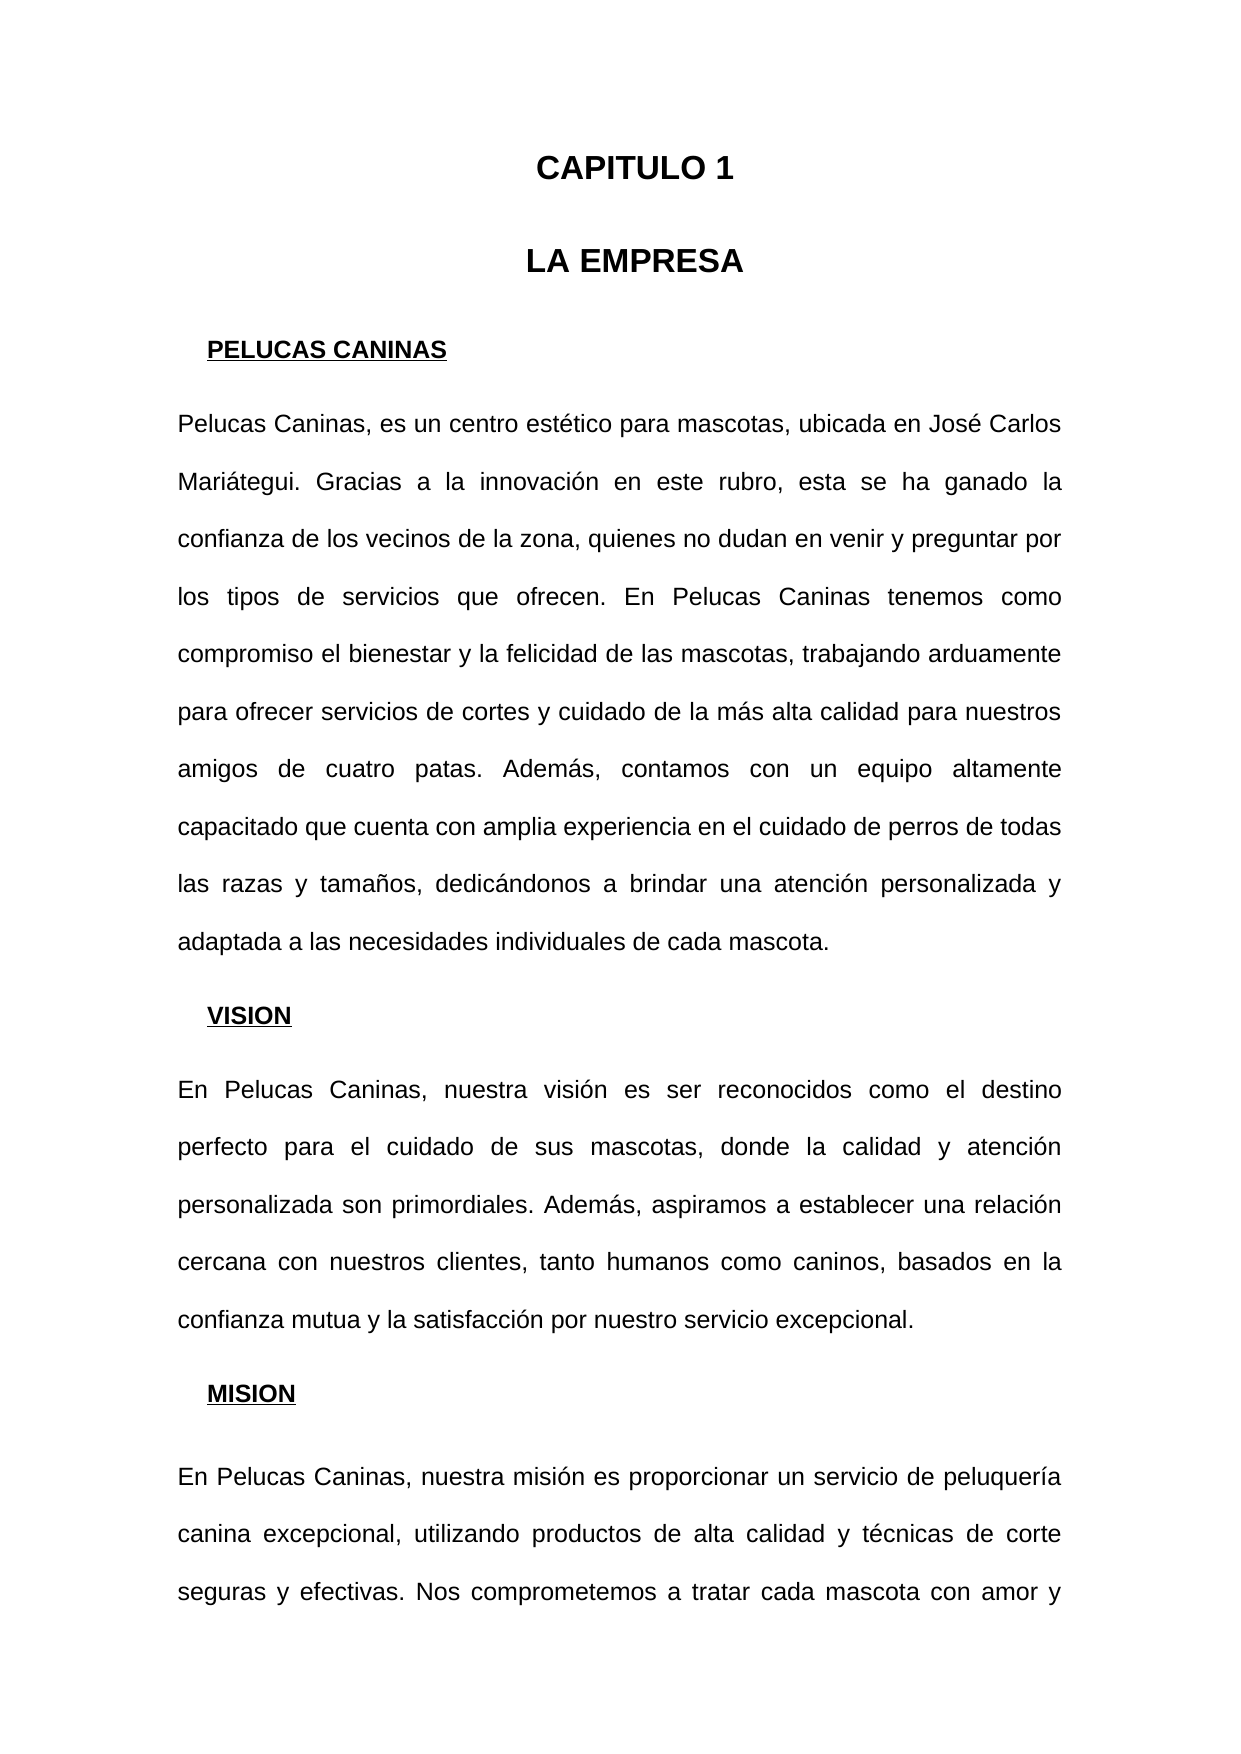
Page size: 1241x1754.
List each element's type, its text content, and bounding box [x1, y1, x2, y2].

text PELUCAS CANINAS [177, 335, 1063, 363]
text En Pelucas Caninas, nuestra visión es ser reconocidos como el destino perfecto para el cuidado de sus mascotas, donde la calidad y atención personalizada son primordiales. Además, aspiramos a establecer una relación cercana con nuestros clientes, tanto humanos como caninos, basados en la confianza mutua y la satisfacción por nuestro servicio excepcional. [177, 1075, 1063, 1333]
text MISION [177, 1379, 1063, 1408]
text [177, 1461, 1063, 1605]
text CAPITULO 1 [177, 148, 1063, 186]
text VISION [177, 1001, 1063, 1029]
text LA EMPRESA [177, 241, 1063, 280]
text Pelucas Caninas, es un centro estético para mascotas, ubicada en José Carlos Mariátegui. Gracias a la innovación en este rubro, esta se ha ganado la confianza de los vecinos de la zona, quienes no dudan en venir y preguntar por los tipos de servicios que ofrecen. En Pelucas Caninas tenemos como compromiso el bienestar y la felicidad de las mascotas, trabajando arduamente para ofrecer servicios de cortes y cuidado de la más alta calidad para nuestros amigos de cuatro patas. Además, contamos con un equipo altamente capacitado que cuenta con amplia experiencia en el cuidado de perros de todas las razas y tamaños, dedicándonos a brindar una atención personalizada y adaptada a las necesidades individuales de cada mascota. [177, 409, 1063, 955]
